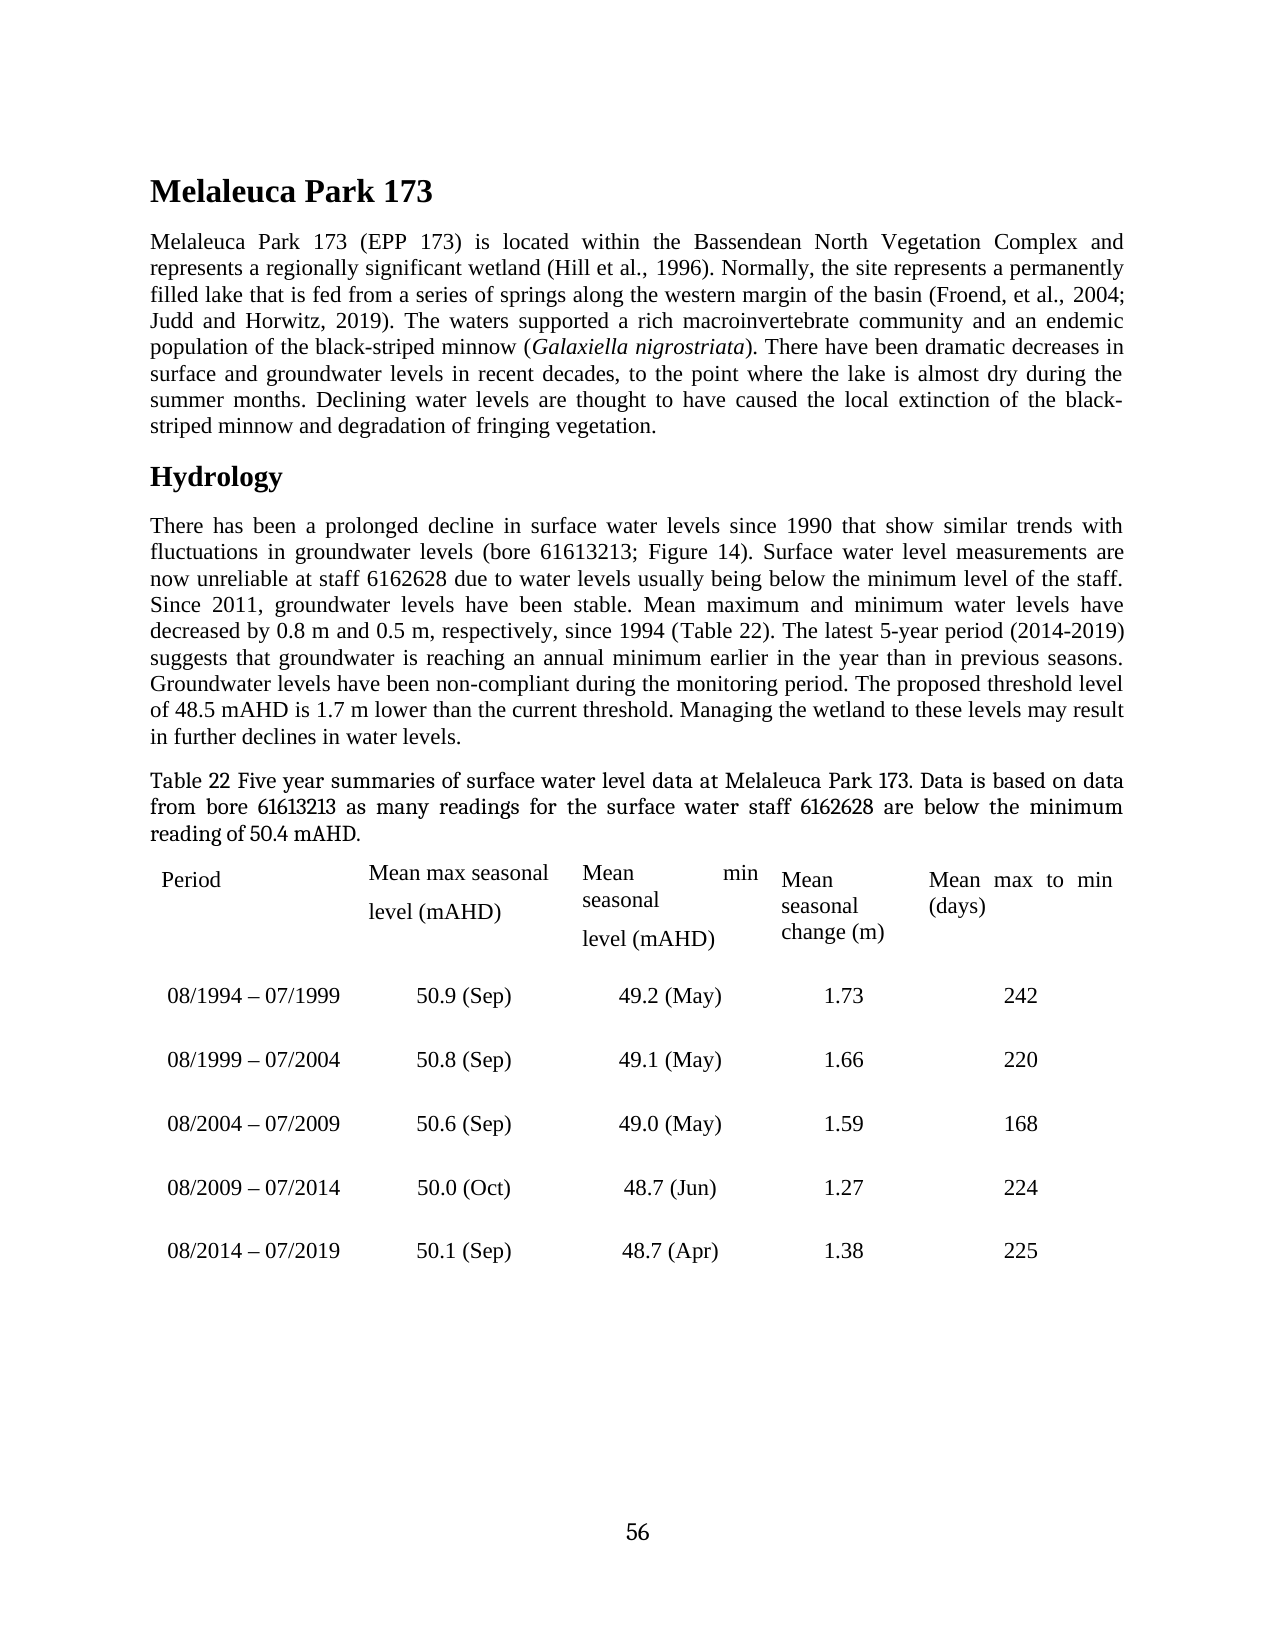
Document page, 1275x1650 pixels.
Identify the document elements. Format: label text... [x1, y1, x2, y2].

table_header Mean max seasonal level (mAHD) [357, 847, 571, 963]
table_cell 08/2009 – 07/2014 [150, 1155, 357, 1219]
table_cell 48.7 (Apr) [571, 1219, 770, 1283]
table_cell 49.1 (May) [571, 1027, 770, 1091]
table_cell 48.7 (Jun) [571, 1155, 770, 1219]
table_cell 168 [917, 1091, 1124, 1155]
text There has been a prolonged decline in surface water levels since 1990 that show similar trends with fluctuations in groundwater levels (bore 61613213; Figure 14). Surface water level measurements are now unreliable at staff 6162628 due to water levels usually being below the minimum level of the staff. Since 2011, groundwater levels have been stable. Mean maximum and minimum water levels have decreased by 0.8 m and 0.5 m, respectively, since 1994 (Table 22). The latest 5-year period (2014-2019) suggests that groundwater is reaching an annual minimum earlier in the year than in previous seasons. Groundwater levels have been non-compliant during the monitoring period. The proposed threshold level of 48.5 mAHD is 1.7 m lower than the current threshold. Managing the wetland to these levels may result in further declines in water levels. [150, 512, 1125, 749]
table_cell 50.1 (Sep) [357, 1219, 571, 1283]
table_cell 1.73 [770, 964, 917, 1027]
subtitle Hydrology [150, 459, 1125, 493]
table_header Period [150, 847, 357, 963]
text Table 22 Five year summaries of surface water level data at Melaleuca Park 173. Data is based on data from bore 61613213 as many readings for the surface water staff 6162628 are below the minimum reading of 50.4 mAHD. [150, 768, 1125, 847]
table_header Mean max to min (days) [917, 847, 1124, 963]
table_header Mean min seasonal level (mAHD) [571, 847, 770, 963]
table_cell 49.2 (May) [571, 964, 770, 1027]
text Melaleuca Park 173 (EPP 173) is located within the Bassendean North Vegetation Complex and represents a regionally significant wetland (Hill et al., 1996). Normally, the site represents a permanently filled lake that is fed from a series of springs along the western margin of the basin (Froend, et al., 2004; Judd and Horwitz, 2019). The waters supported a rich macroinvertebrate community and an endemic population of the black-striped minnow (Galaxiella nigrostriata). There have been dramatic decreases in surface and groundwater levels in recent decades, to the point where the lake is almost dry during the summer months. Declining water levels are thought to have caused the local extinction of the black-striped minnow and degradation of fringing vegetation. [150, 228, 1125, 439]
table_cell 49.0 (May) [571, 1091, 770, 1155]
table_cell 08/2014 – 07/2019 [150, 1219, 357, 1283]
table_cell 08/1994 – 07/1999 [150, 964, 357, 1027]
table_cell 50.0 (Oct) [357, 1155, 571, 1219]
table_cell 225 [917, 1219, 1124, 1283]
table_cell 50.6 (Sep) [357, 1091, 571, 1155]
table_cell 1.66 [770, 1027, 917, 1091]
table_cell 50.8 (Sep) [357, 1027, 571, 1091]
table_cell 1.27 [770, 1155, 917, 1219]
subtitle Melaleuca Park 173 [150, 171, 1125, 209]
table_cell 224 [917, 1155, 1124, 1219]
table_cell 242 [917, 964, 1124, 1027]
table_cell 1.59 [770, 1091, 917, 1155]
table_cell 220 [917, 1027, 1124, 1091]
table_header Mean seasonal change (m) [770, 847, 917, 963]
table_cell 1.38 [770, 1219, 917, 1283]
table_cell 50.9 (Sep) [357, 964, 571, 1027]
table_cell 08/1999 – 07/2004 [150, 1027, 357, 1091]
table_cell 08/2004 – 07/2009 [150, 1091, 357, 1155]
